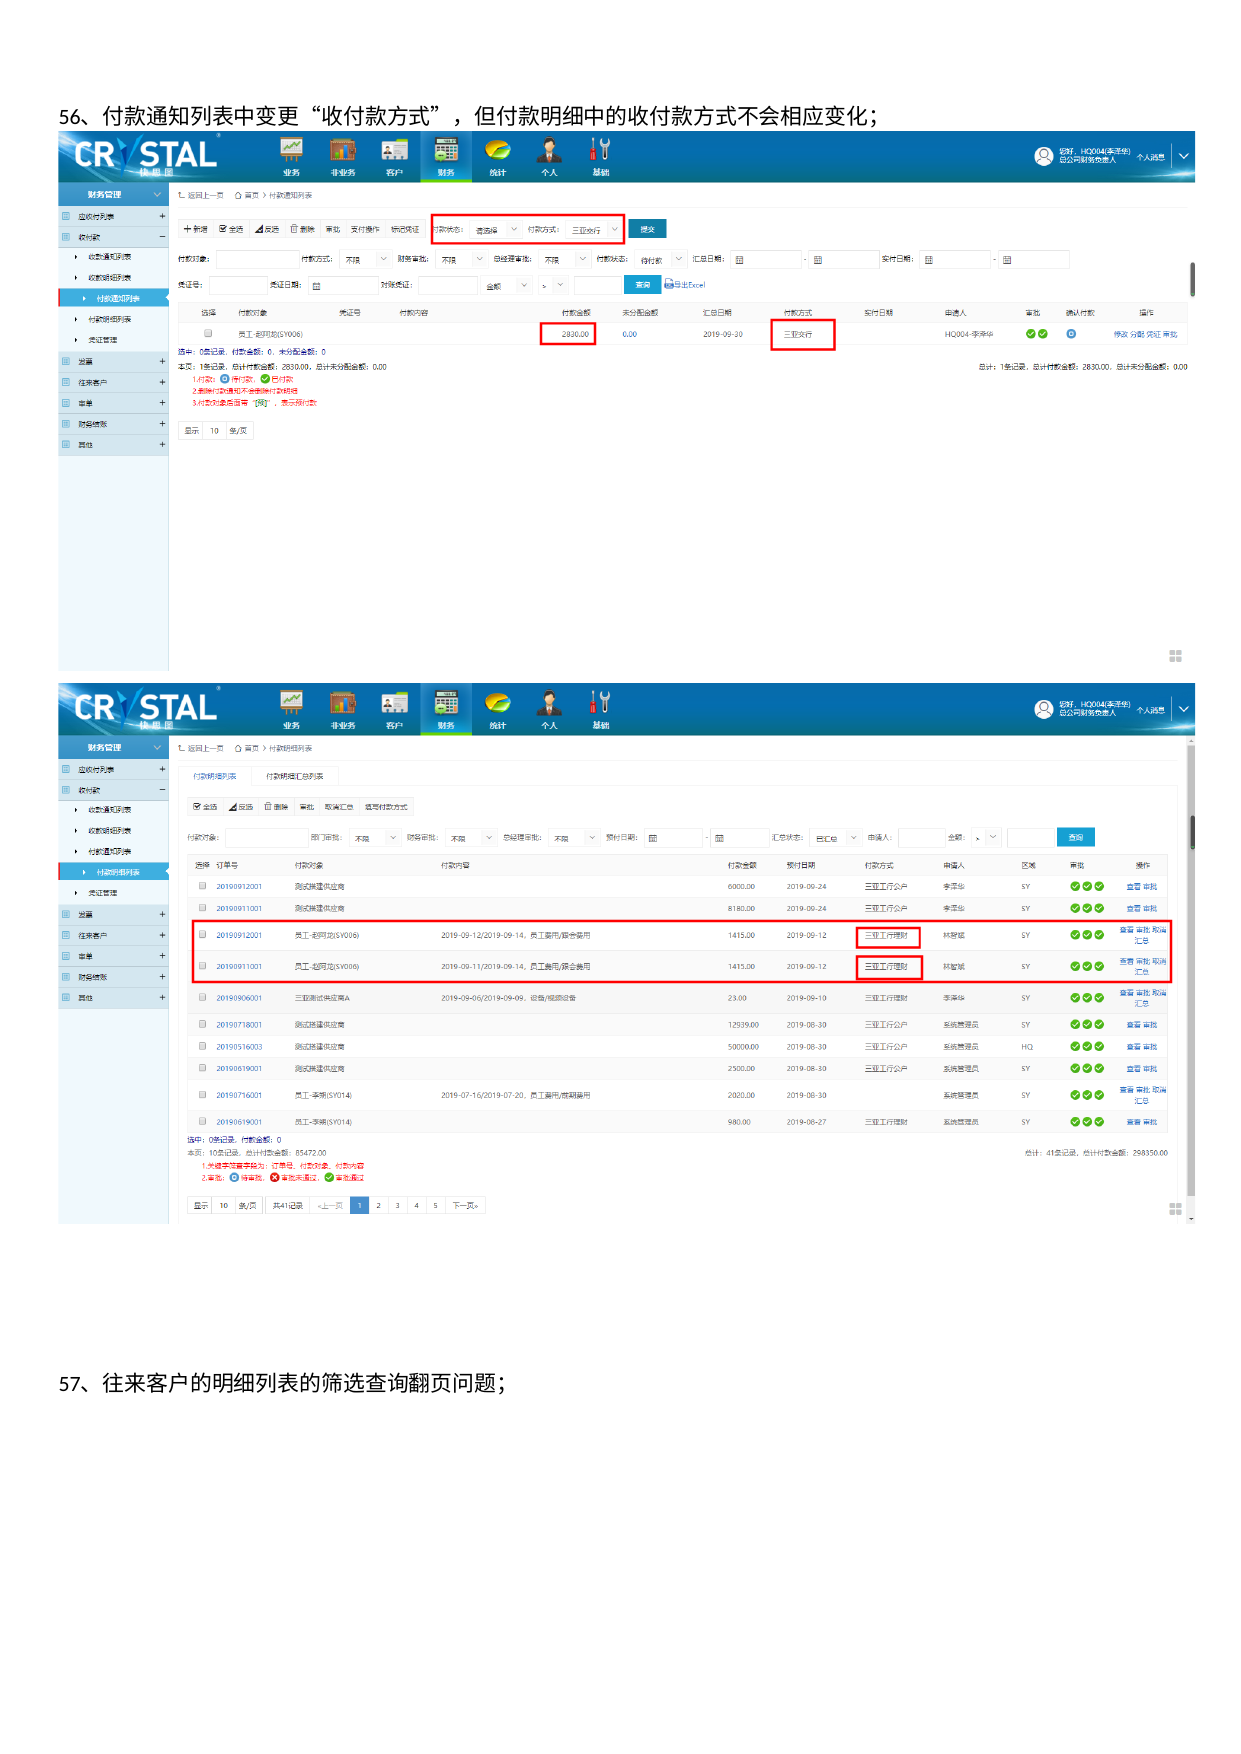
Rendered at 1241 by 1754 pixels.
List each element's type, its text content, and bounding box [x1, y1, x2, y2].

list 往来客户的明细列表的筛选查询翻页问题； [58, 1366, 1196, 1398]
picture [58, 683, 1196, 1224]
picture [58, 131, 1196, 671]
list 付款通知列表中变更“收付款方式”，但付款明细中的收付款方式不会相应变化； [58, 98, 1196, 131]
